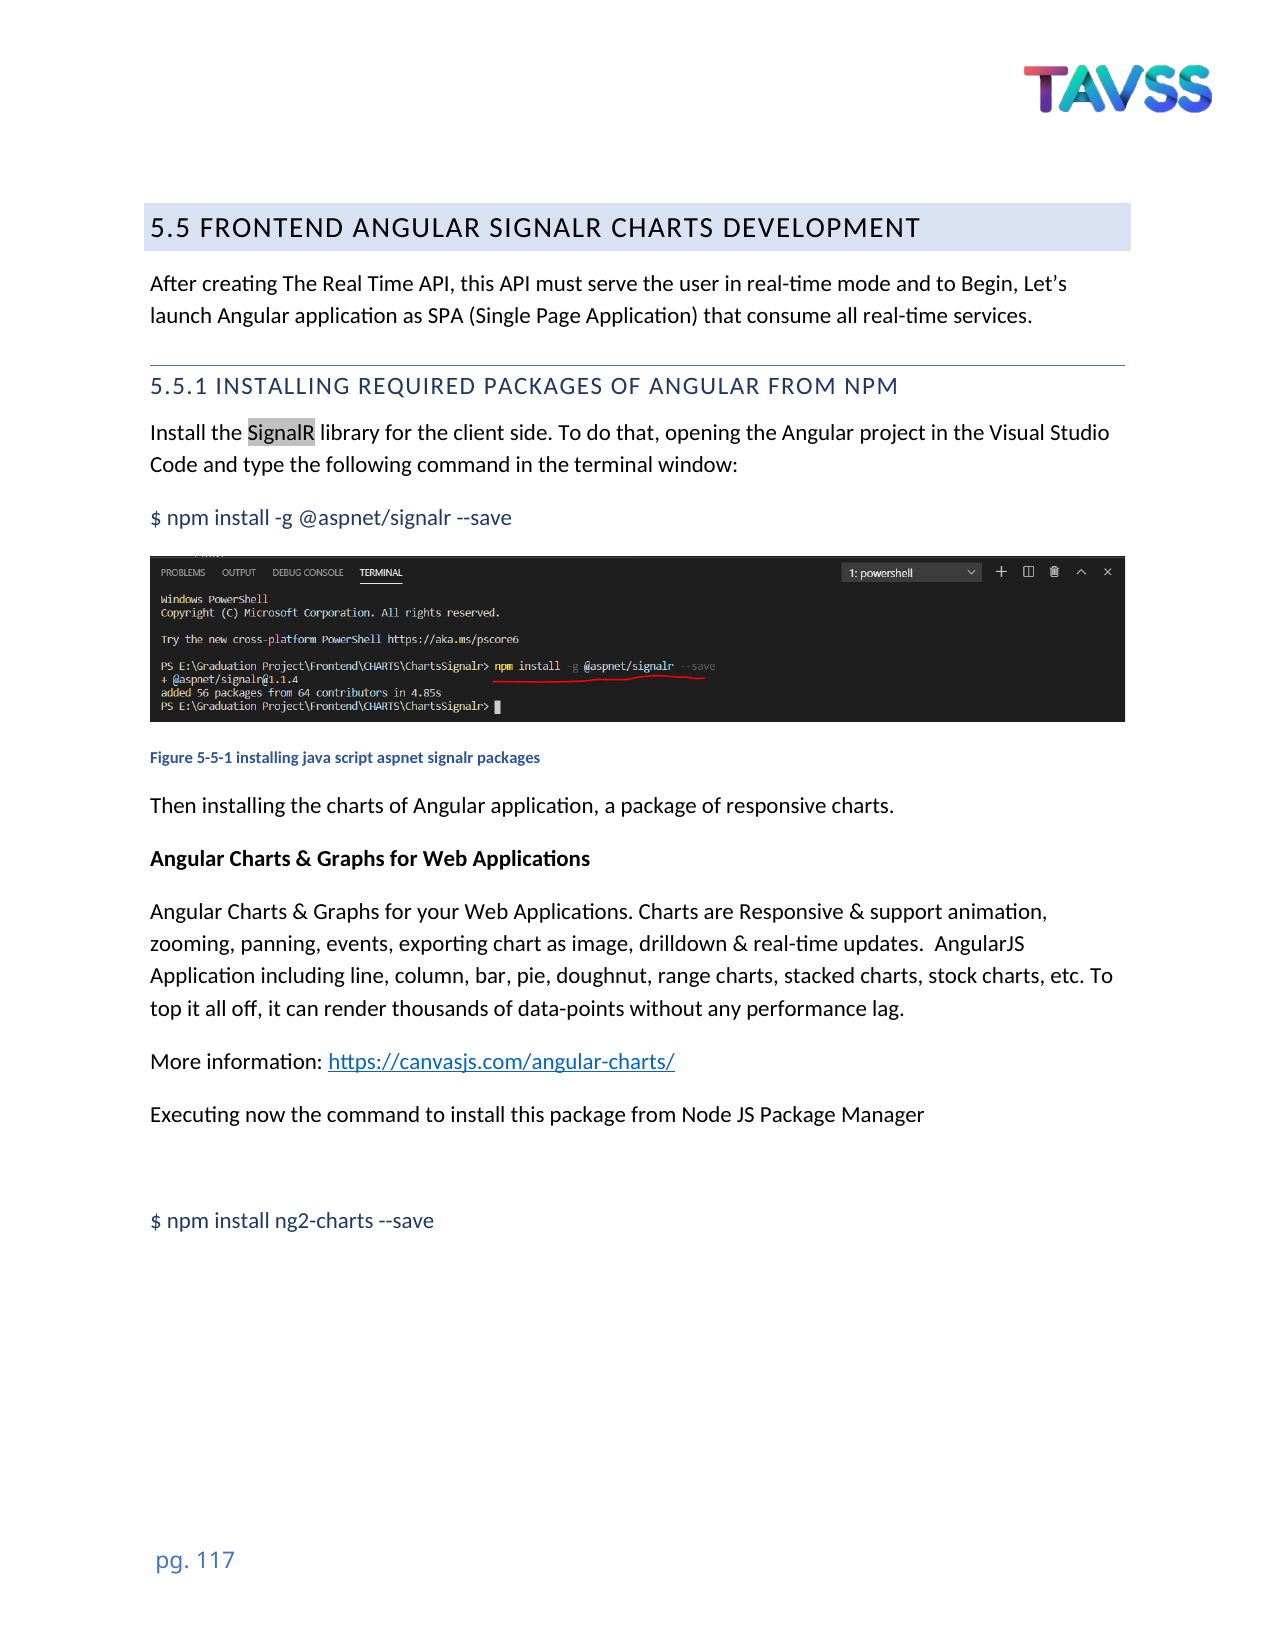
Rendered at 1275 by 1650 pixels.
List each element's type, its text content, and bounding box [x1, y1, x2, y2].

subtitle 5.5 Frontend Angular SignalR Charts Development [150, 209, 1125, 245]
text Angular Charts & Graphs for Web Applications [150, 844, 1125, 872]
text $ npm install -g @aspnet/signalr --save [150, 503, 1125, 531]
text $ npm install ng2-charts --save [150, 1206, 1125, 1234]
picture [1002, 41, 1236, 135]
text After creating The Real Time API, this API must serve the user in real-time mode and to Begin, Let’s launch Angular application as SPA (Single Page Application) that consume all real-time services. [150, 269, 1125, 329]
picture [150, 556, 1125, 722]
text Angular Charts & Graphs for your Web Applications. Charts are Responsive & support animation, zooming, panning, events, exporting chart as image, drilldown & real-time updates. AngularJS Application including line, column, bar, pie, doughnut, range charts, stacked charts, stock charts, etc. To top it all off, it can render thousands of data-points without any performance lag. [150, 897, 1125, 1022]
text Executing now the command to install this package from Node JS Package Manager [150, 1100, 1125, 1128]
text Then installing the charts of Angular application, a package of responsive charts. [150, 791, 1125, 819]
subtitle 5.5.1 Installing Required Packages of Angular from NPM [150, 366, 1125, 401]
text Install the SignalR library for the client side. To do that, opening the Angular project in the Visual Studio Code and type the following command in the terminal window: [150, 418, 1125, 478]
text Figure 5-5-1 installing java script aspnet signalr packages [150, 747, 1125, 767]
text More information: https://canvasjs.com/angular-charts/ [150, 1047, 1125, 1075]
